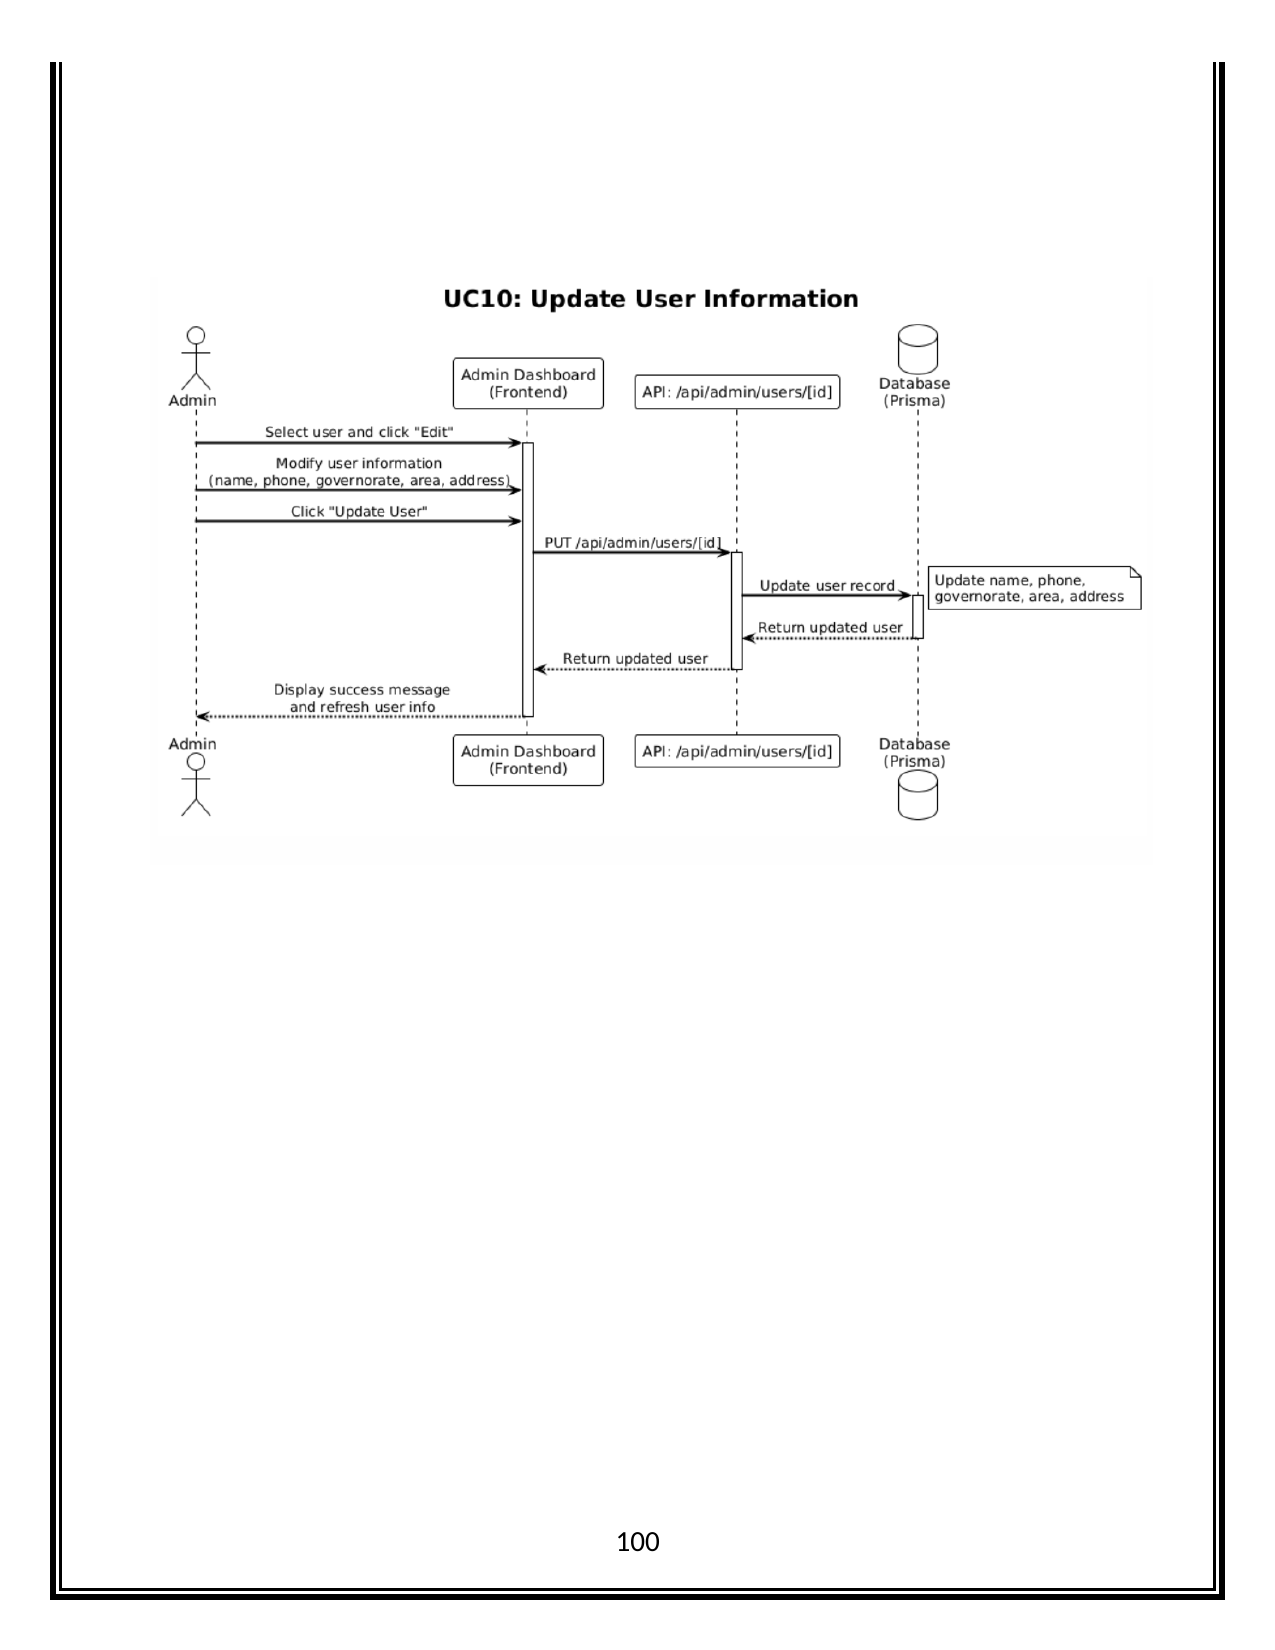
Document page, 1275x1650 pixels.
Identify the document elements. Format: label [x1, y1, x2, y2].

picture [150, 277, 1154, 865]
